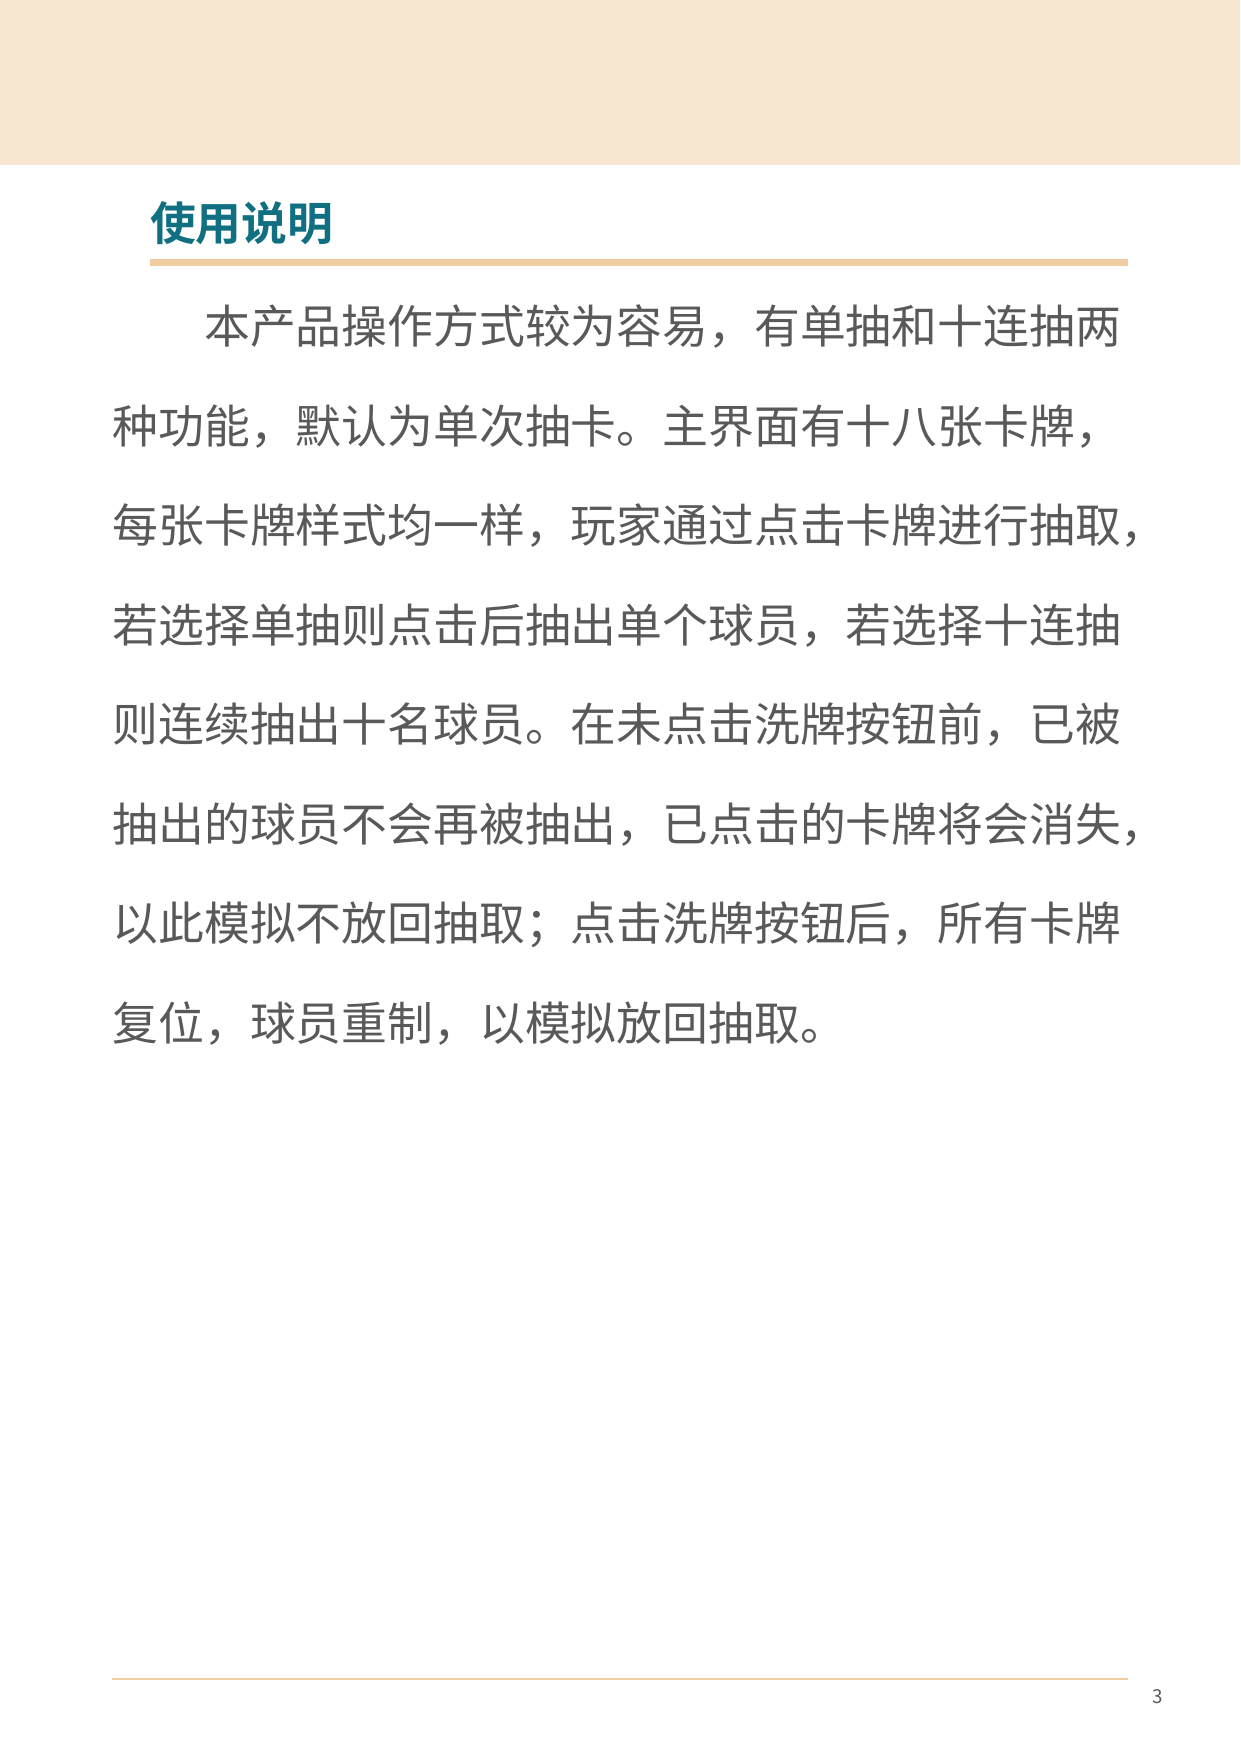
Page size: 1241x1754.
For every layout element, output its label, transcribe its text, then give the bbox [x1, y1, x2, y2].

subtitle 使用说明 [150, 195, 1128, 259]
text 本产品操作方式较为容易，有单抽和十连抽两种功能，默认为单次抽卡。主界面有十八张卡牌，每张卡牌样式均一样，玩家通过点击卡牌进行抽取，若选择单抽则点击后抽出单个球员，若选择十连抽则连续抽出十名球员。在未点击洗牌按钮前，已被抽出的球员不会再被抽出，已点击的卡牌将会消失，以此模拟不放回抽取；点击洗牌按钮后，所有卡牌复位，球员重制，以模拟放回抽取。 [112, 291, 1128, 1053]
